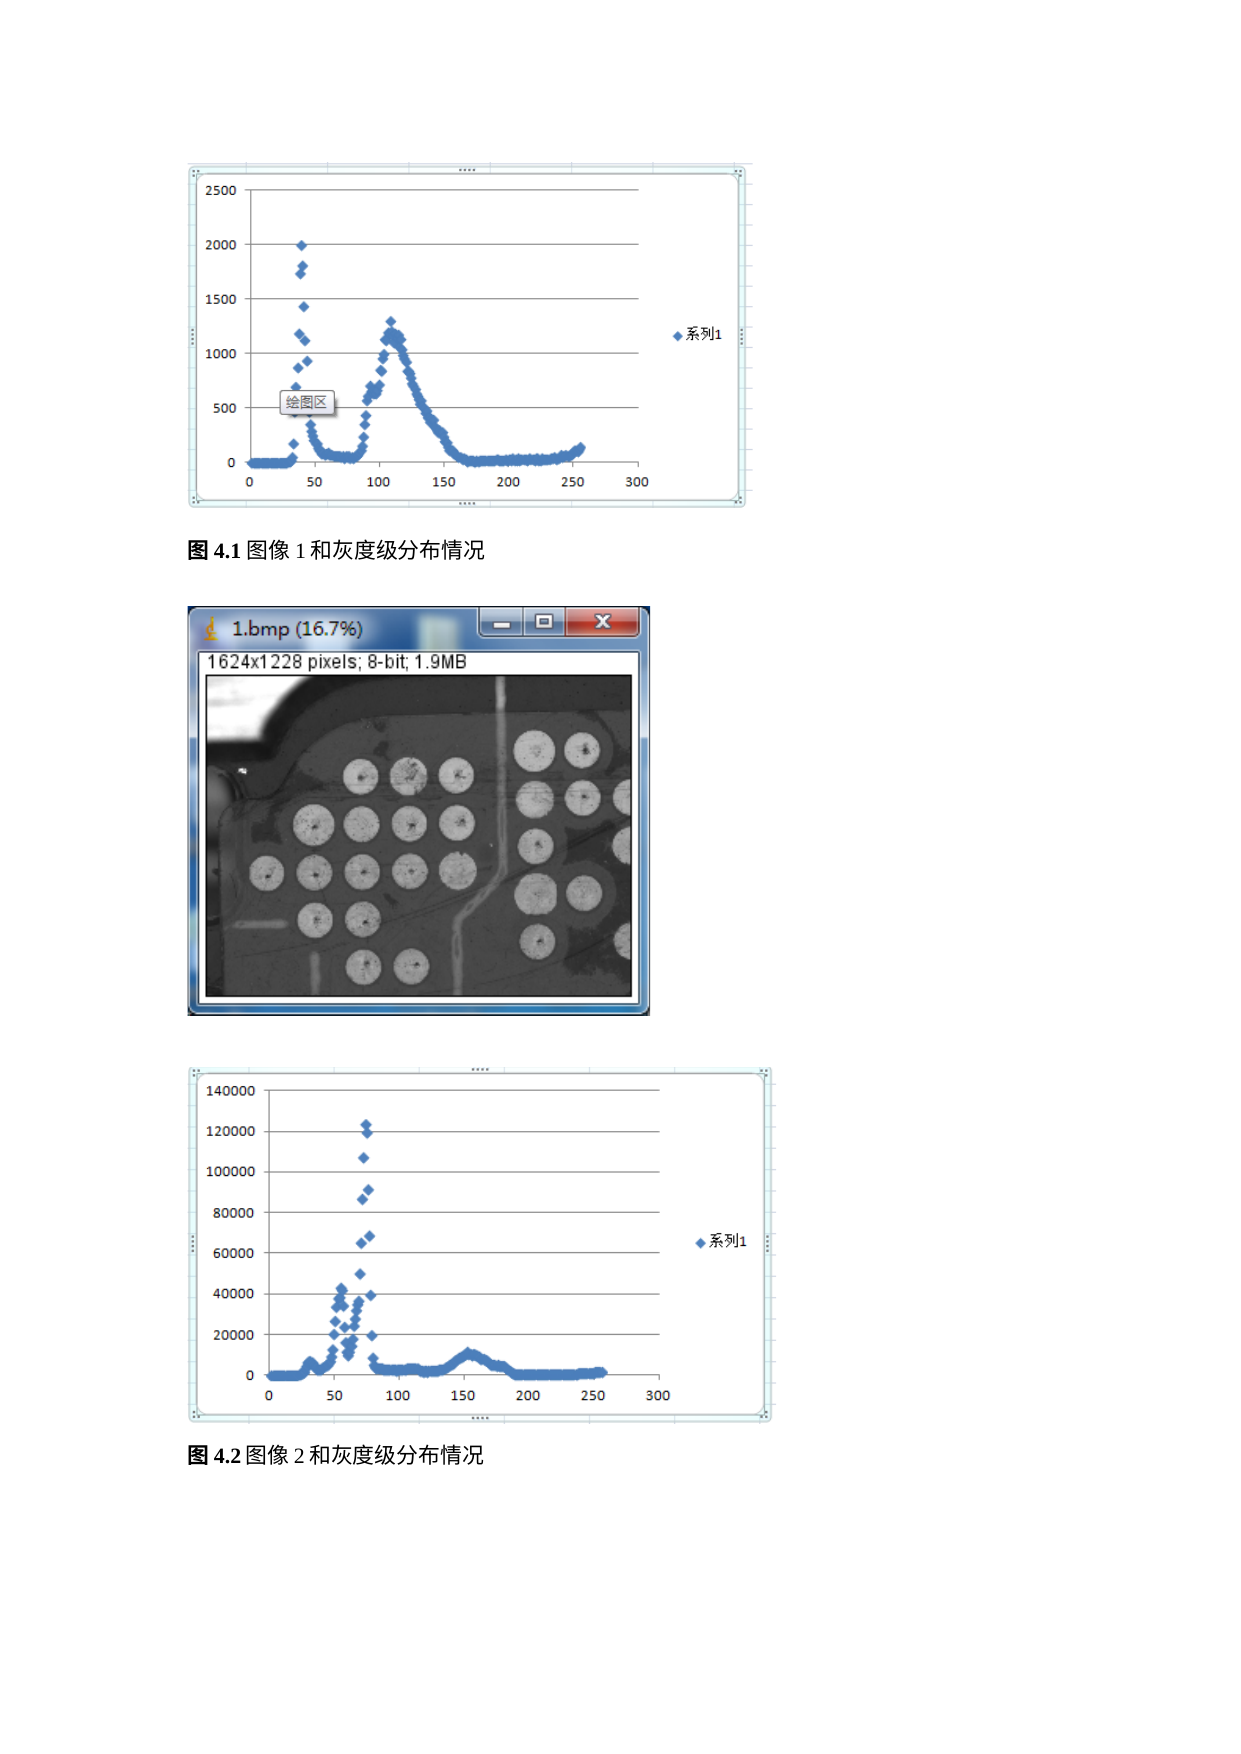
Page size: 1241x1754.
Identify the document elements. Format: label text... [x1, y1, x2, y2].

picture [187, 606, 650, 1016]
text 图4.1 图像1和灰度级分布情况 [187, 533, 1053, 565]
picture [187, 162, 753, 508]
text 图4.2图像2和灰度级分布情况 [187, 1438, 1053, 1470]
picture [187, 1067, 777, 1424]
